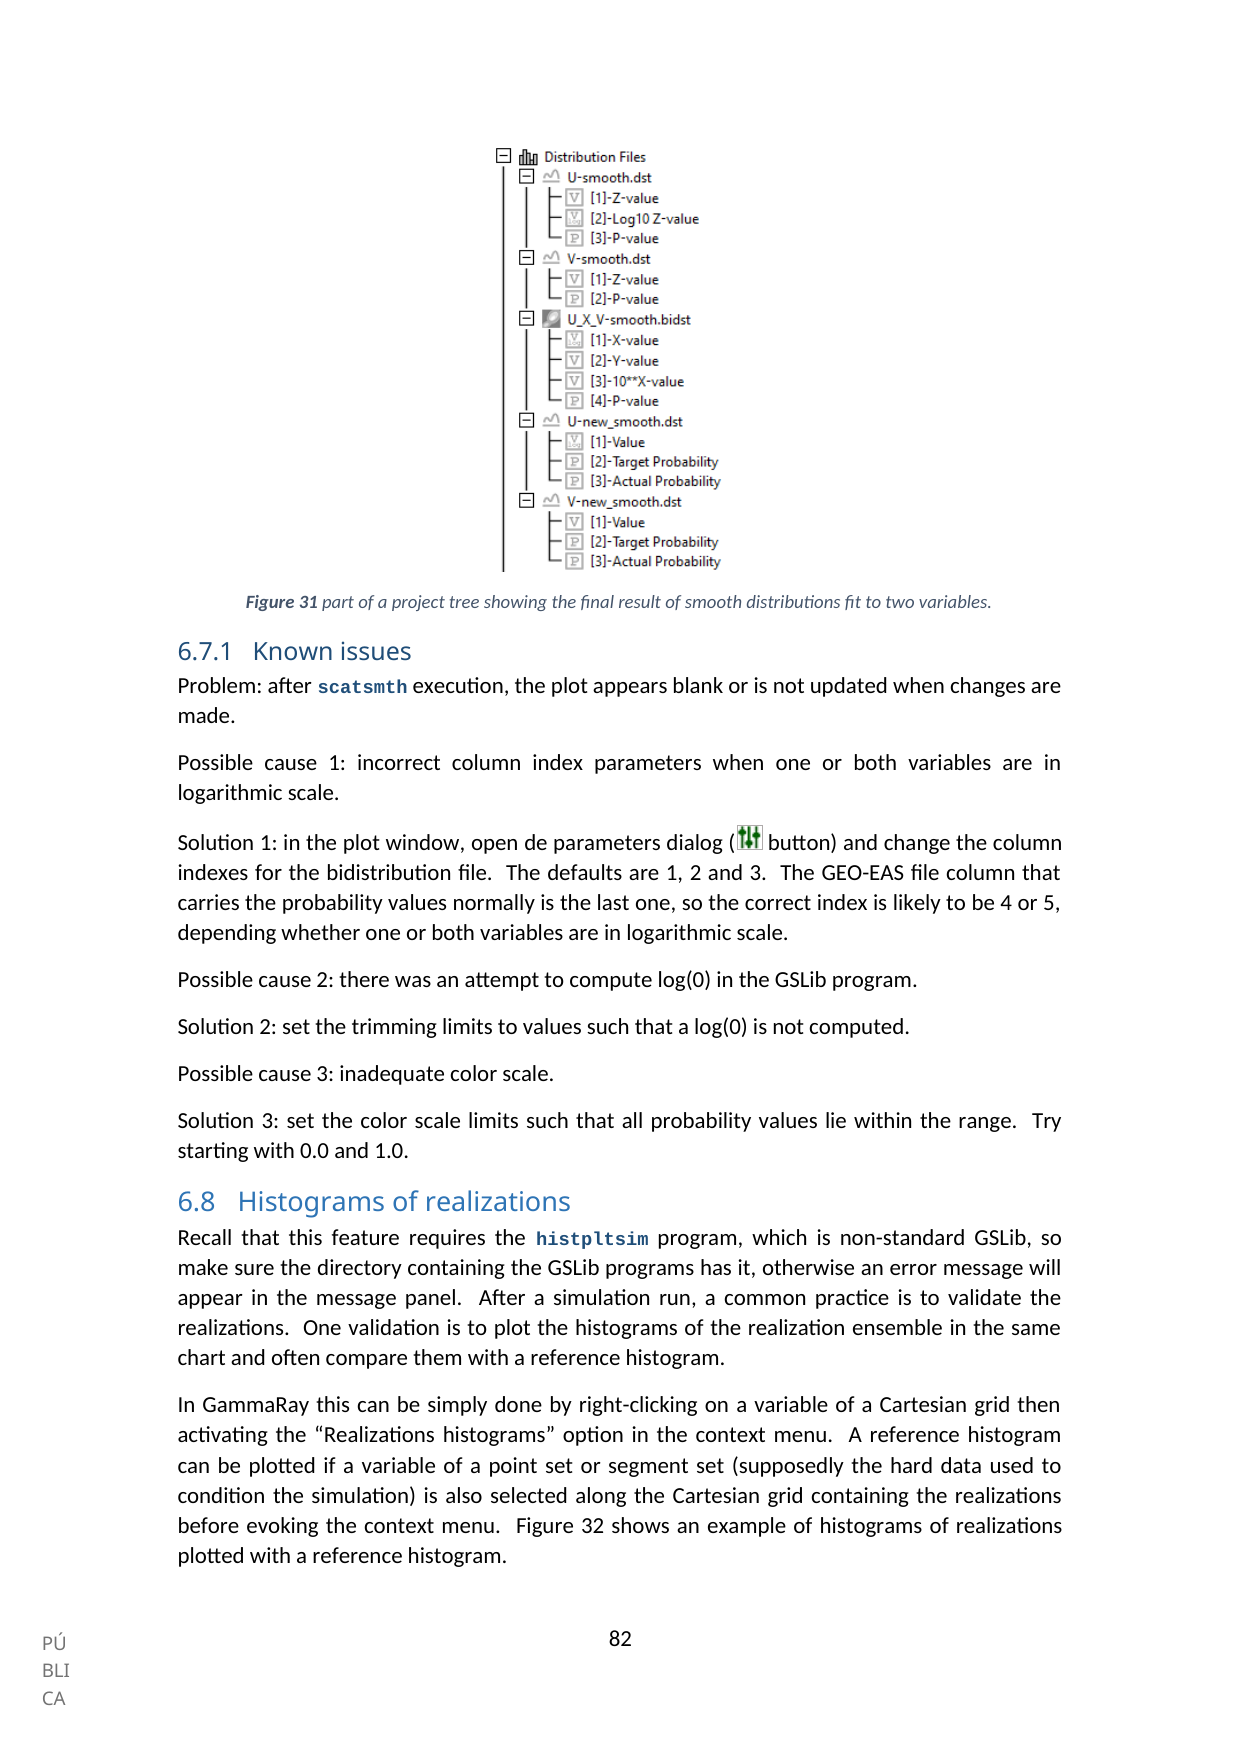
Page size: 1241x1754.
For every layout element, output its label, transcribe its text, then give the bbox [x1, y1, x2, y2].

text In GammaRay this can be simply done by right-clicking on a variable of a Cartesian grid then activating the “Realizations histograms” option in the context menu. A reference histogram can be plotted if a variable of a point set or segment set (supposedly the hard data used to condition the simulation) is also selected along the Cartesian grid containing the realizations before evoking the context menu. Figure 31 shows an example of histograms of realizations plotted with a reference histogram. [177, 1390, 1063, 1569]
picture [495, 147, 745, 572]
text Possible cause 3: inadequate color scale. [177, 1059, 1063, 1087]
text Solution 3: set the color scale limits such that all probability values lie within the range. Try starting with 0.0 and 1.0. [177, 1106, 1063, 1164]
subtitle Histograms of realizations [177, 1183, 1063, 1220]
text Possible cause 2: there was an attempt to compute log(0) in the GSLib program. [177, 965, 1063, 993]
subtitle Known issues [177, 634, 1063, 668]
text Figure 31 part of a project tree showing the final result of smooth distributions fit to two variables. [177, 590, 1063, 613]
text Problem: after scatsmth execution, the plot appears blank or is not updated when changes are made. [177, 671, 1063, 729]
text Possible cause 1: incorrect column index parameters when one or both variables are in logarithmic scale. [177, 748, 1063, 806]
text Recall that this feature requires the histpltsim program, which is non-standard GSLib, so make sure the directory containing the GSLib programs has it, otherwise an error message will appear in the message panel. After a simulation run, a common practice is to validate the realizations. One validation is to plot the histograms of the realization ensemble in the same chart and often compare them with a reference histogram. [177, 1223, 1063, 1372]
text Solution 2: set the trimming limits to values such that a log(0) is not computed. [177, 1012, 1063, 1040]
text Solution 1: in the plot window, open de parameters dialog ( button) and change the column indexes for the bidistribution file. The defaults are 1, 2 and 3. The GEO-EAS file column that carries the probability values normally is the last one, so the correct index is likely to be 4 or 5, depending whether one or both variables are in logarithmic scale. [177, 825, 1063, 946]
picture [738, 826, 762, 849]
